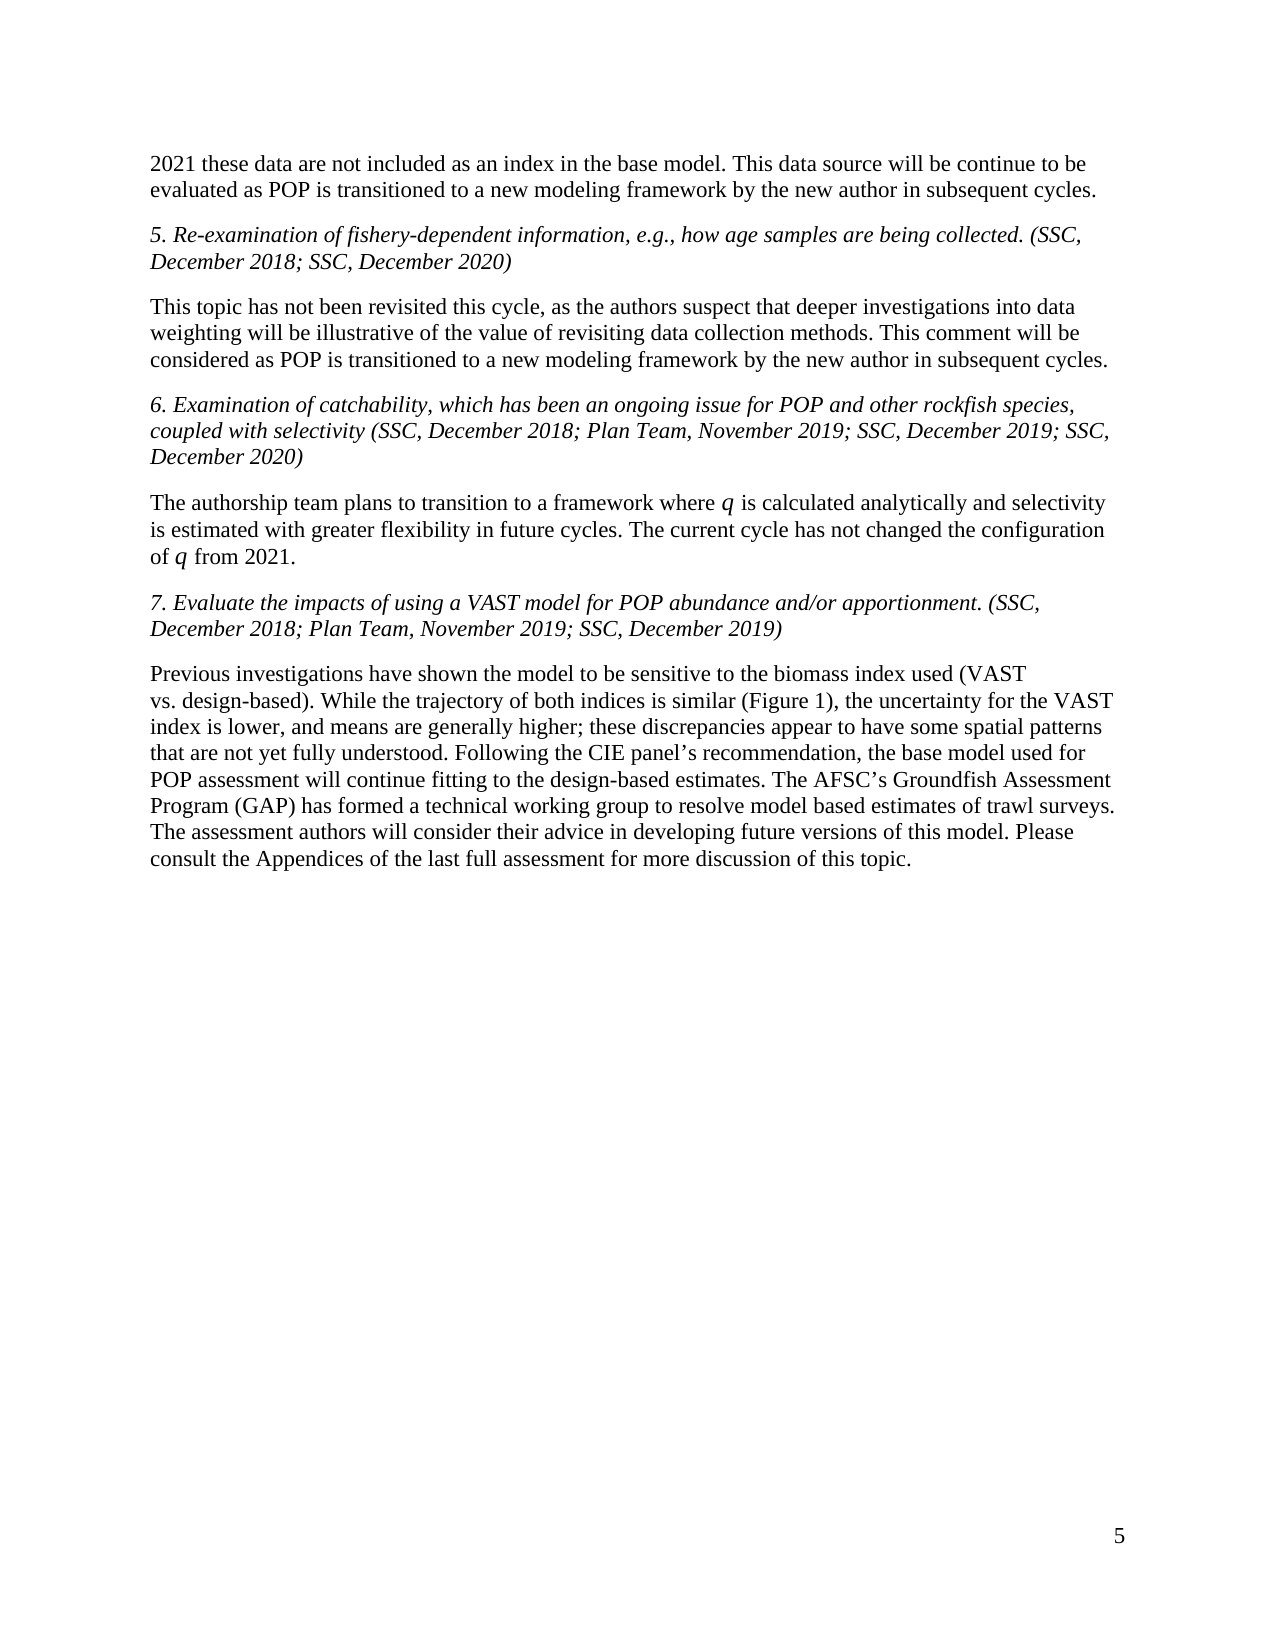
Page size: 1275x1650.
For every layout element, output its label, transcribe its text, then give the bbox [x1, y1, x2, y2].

text Previous investigations have shown the model to be sensitive to the biomass index used (VAST vs. design-based). While the trajectory of both indices is similar (Figure 1), the uncertainty for the VAST index is lower, and means are generally higher; these discrepancies appear to have some spatial patterns that are not yet fully understood. Following the CIE panel’s recommendation, the base model used for POP assessment will continue fitting to the design-based estimates. The AFSC’s Groundfish Assessment Program (GAP) has formed a technical working group to resolve model based estimates of trawl surveys. The assessment authors will consider their advice in developing future versions of this model. Please consult the Appendices of the last full assessment for more discussion of this topic. [150, 660, 1125, 871]
text This topic has not been revisited this cycle, as the authors suspect that deeper investigations into data weighting will be illustrative of the value of revisiting data collection methods. This comment will be considered as POP is transitioned to a new modeling framework by the new author in subsequent cycles. [150, 293, 1125, 372]
text 7. Evaluate the impacts of using a VAST model for POP abundance and/or apportionment. (SSC, December 2018; Plan Team, November 2019; SSC, December 2019) [150, 589, 1125, 642]
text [150, 150, 1125, 203]
text 5. Re-examination of fishery-dependent information, e.g., how age samples are being collected. (SSC, December 2018; SSC, December 2020) [150, 221, 1125, 274]
text The authorship team plans to transition to a framework where is calculated analytically and selectivity is estimated with greater flexibility in future cycles. The current cycle has not changed the configuration of from 2021. [150, 488, 1125, 570]
text 6. Examination of catchability, which has been an ongoing issue for POP and other rockfish species, coupled with selectivity (SSC, December 2018; Plan Team, November 2019; SSC, December 2019; SSC, December 2020) [150, 391, 1125, 470]
